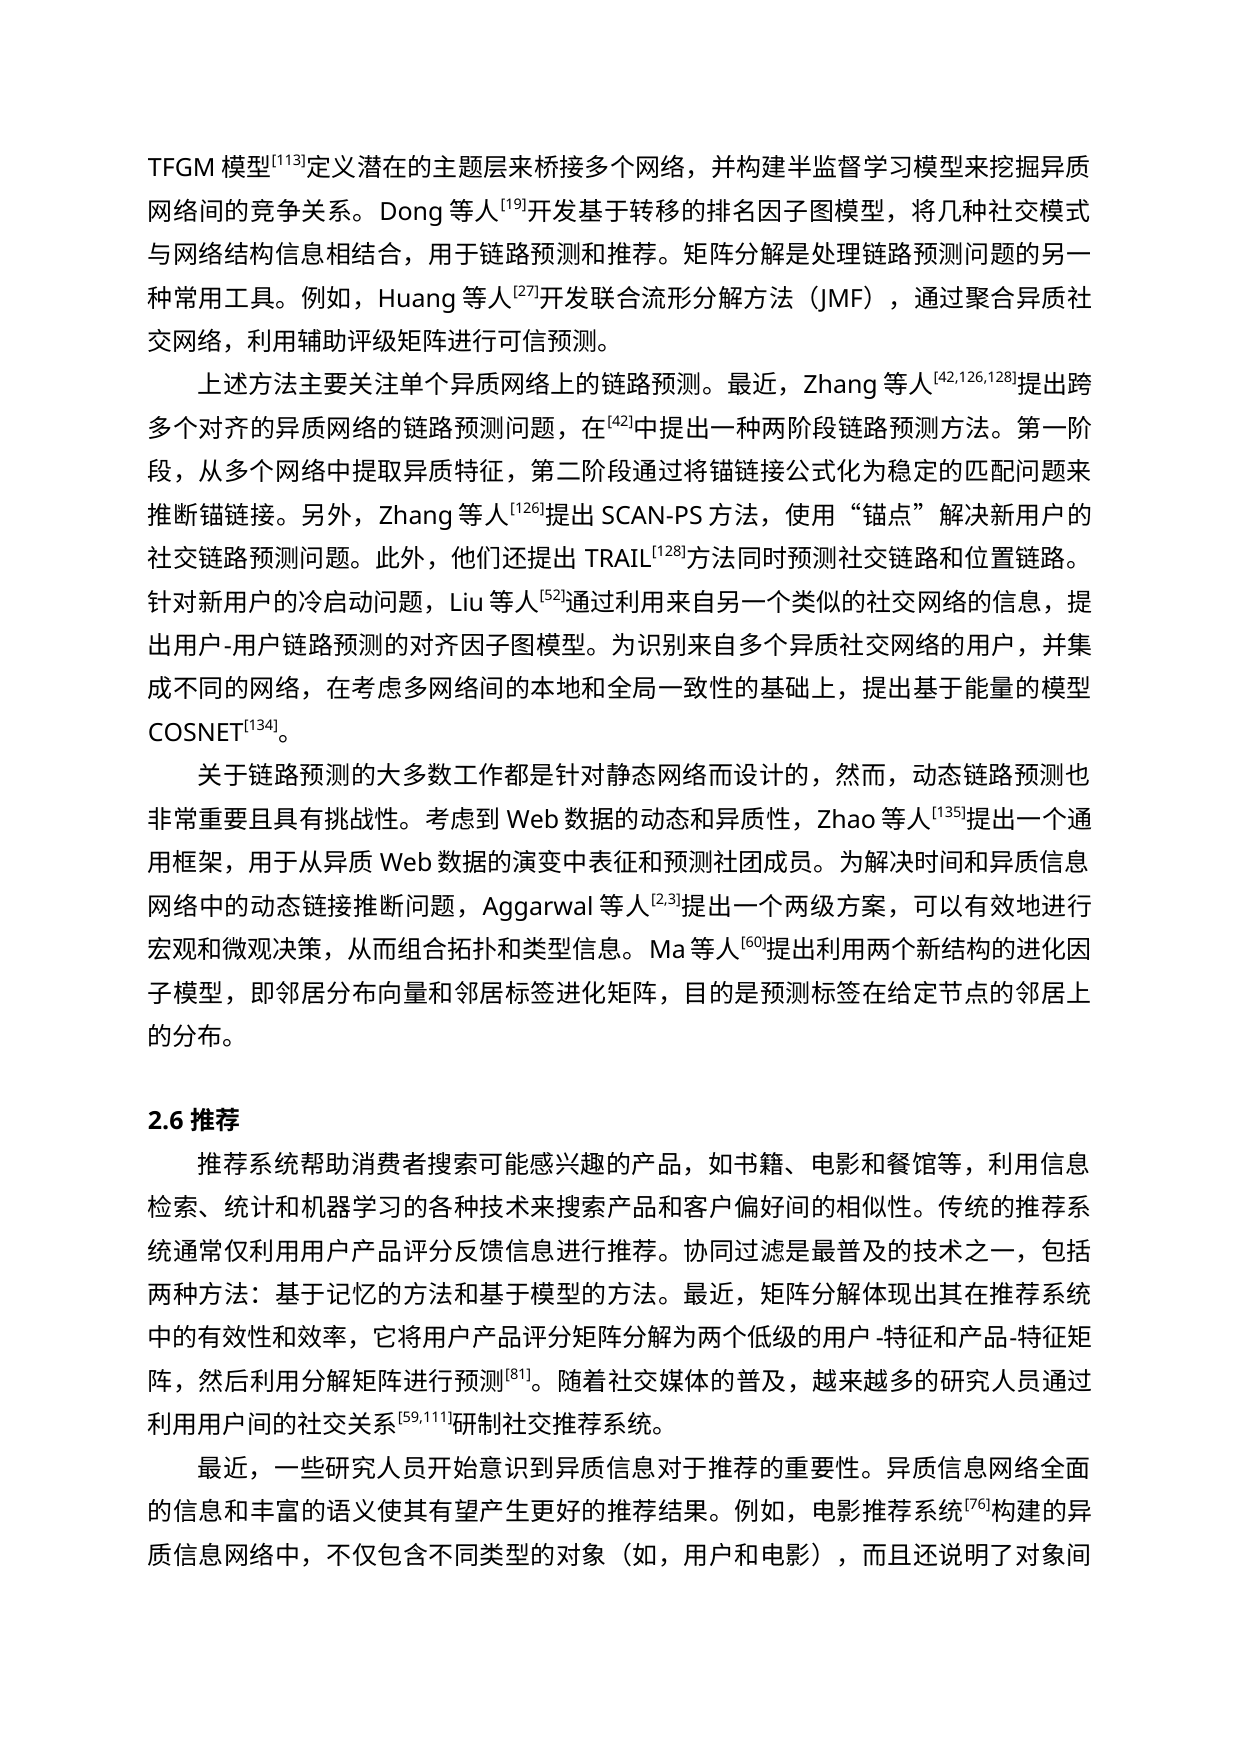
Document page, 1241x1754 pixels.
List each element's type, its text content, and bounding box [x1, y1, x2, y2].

text 上述方法主要关注单个异质网络上的链路预测。最近，Zhang等人[42,126,128]提出跨多个对齐的异质网络的链路预测问题，在[42]中提出一种两阶段链路预测方法。第一阶段，从多个网络中提取异质特征，第二阶段通过将锚链接公式化为稳定的匹配问题来推断锚链接。另外，Zhang等人[126]提出SCAN-PS方法，使用“锚点”解决新用户的社交链路预测问题。此外，他们还提出TRAIL[128]方法同时预测社交链路和位置链路。针对新用户的冷启动问题，Liu等人[52]通过利用来自另一个类似的社交网络的信息，提出用户-用户链路预测的对齐因子图模型。为识别来自多个异质社交网络的用户，并集成不同的网络，在考虑多网络间的本地和全局一致性的基础上，提出基于能量的模型COSNET[134]。 [148, 365, 1092, 749]
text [148, 148, 1092, 358]
text 2.6 推荐 [148, 1101, 1092, 1137]
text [148, 1448, 1092, 1571]
text 推荐系统帮助消费者搜索可能感兴趣的产品，如书籍、电影和餐馆等，利用信息检索、统计和机器学习的各种技术来搜索产品和客户偏好间的相似性。传统的推荐系统通常仅利用用户产品评分反馈信息进行推荐。协同过滤是最普及的技术之一，包括两种方法：基于记忆的方法和基于模型的方法。最近，矩阵分解体现出其在推荐系统中的有效性和效率，它将用户产品评分矩阵分解为两个低级的用户-特征和产品-特征矩阵，然后利用分解矩阵进行预测[81]。随着社交媒体的普及，越来越多的研究人员通过利用用户间的社交关系[59,111]研制社交推荐系统。 [148, 1144, 1092, 1441]
text 关于链路预测的大多数工作都是针对静态网络而设计的，然而，动态链路预测也非常重要且具有挑战性。考虑到Web数据的动态和异质性，Zhao等人[135]提出一个通用框架，用于从异质Web数据的演变中表征和预测社团成员。为解决时间和异质信息网络中的动态链接推断问题，Aggarwal等人[2,3]提出一个两级方案，可以有效地进行宏观和微观决策，从而组合拓扑和类型信息。Ma等人[60]提出利用两个新结构的进化因子模型，即邻居分布向量和邻居标签进化矩阵，目的是预测标签在给定节点的邻居上的分布。 [148, 756, 1092, 1053]
